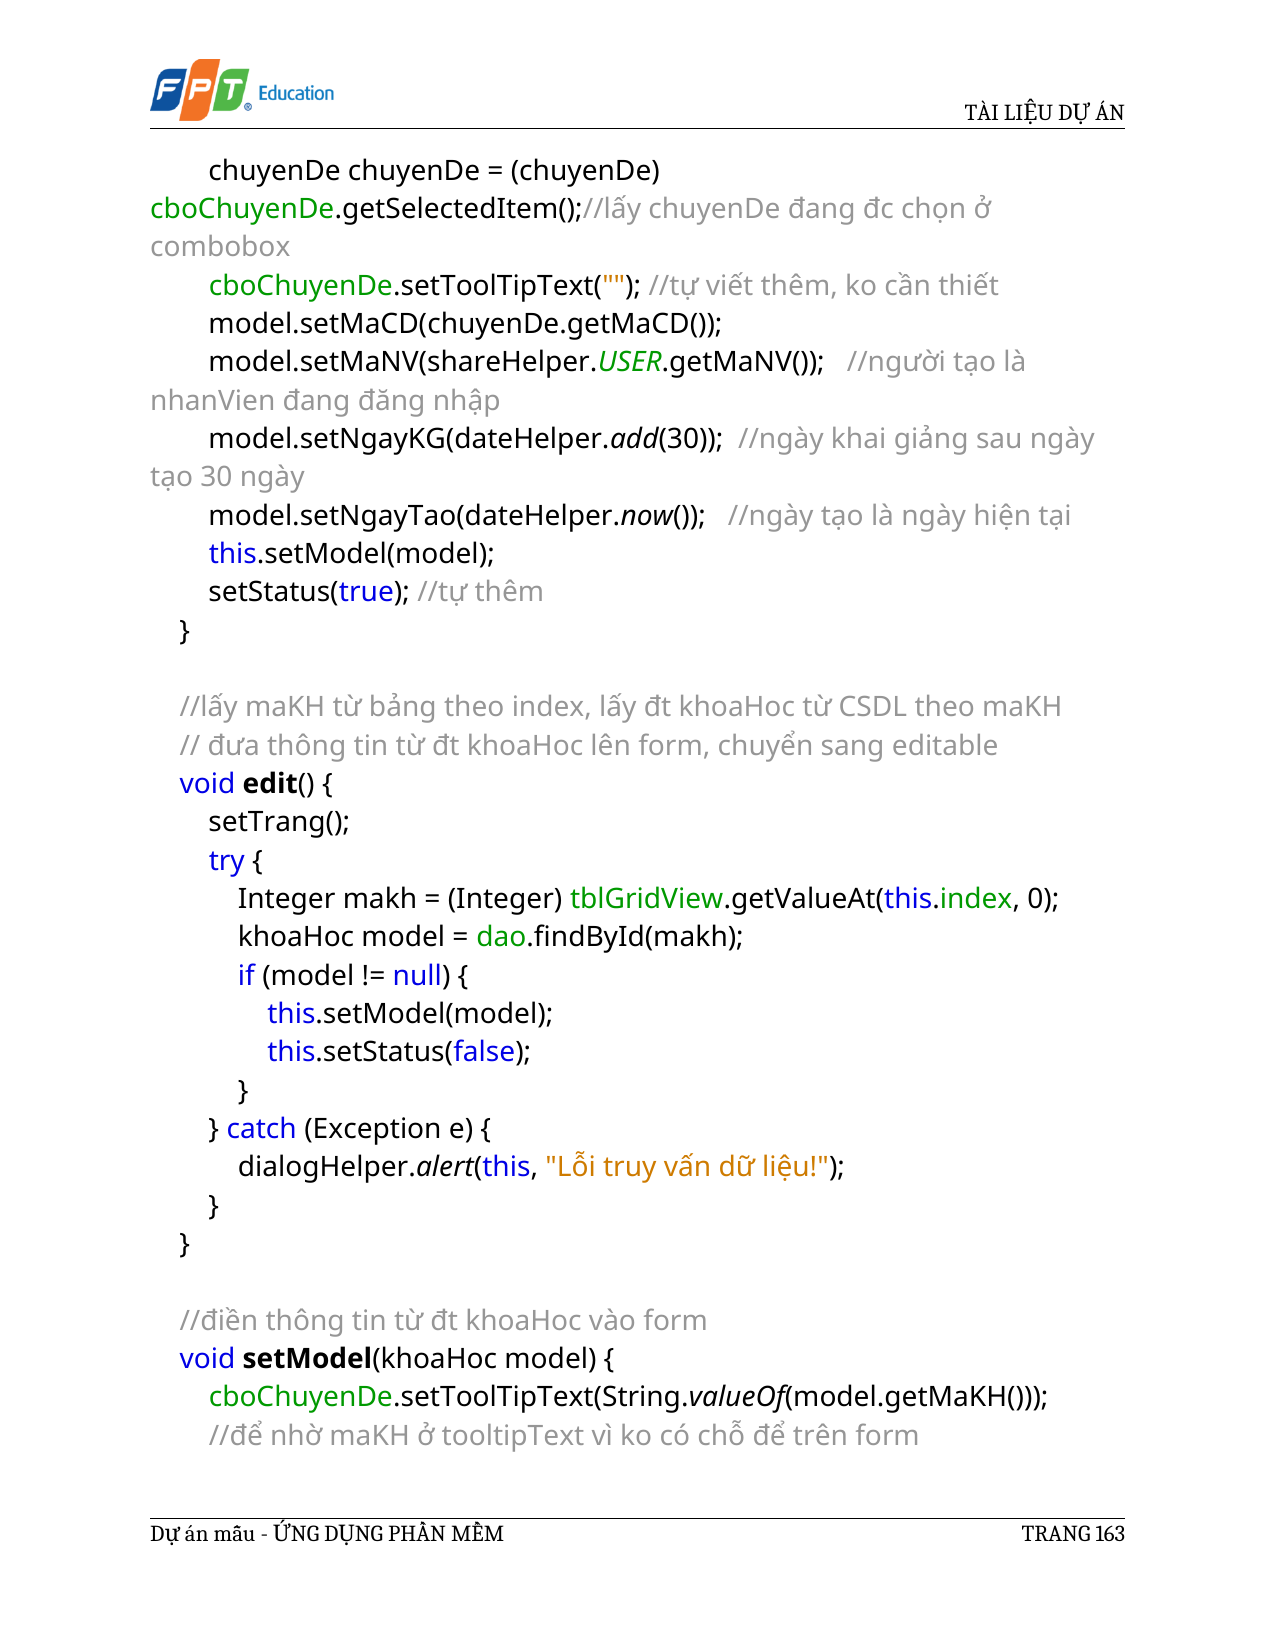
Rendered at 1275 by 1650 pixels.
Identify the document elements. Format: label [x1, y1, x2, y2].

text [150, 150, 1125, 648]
picture [150, 59, 336, 121]
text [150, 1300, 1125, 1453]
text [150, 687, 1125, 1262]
